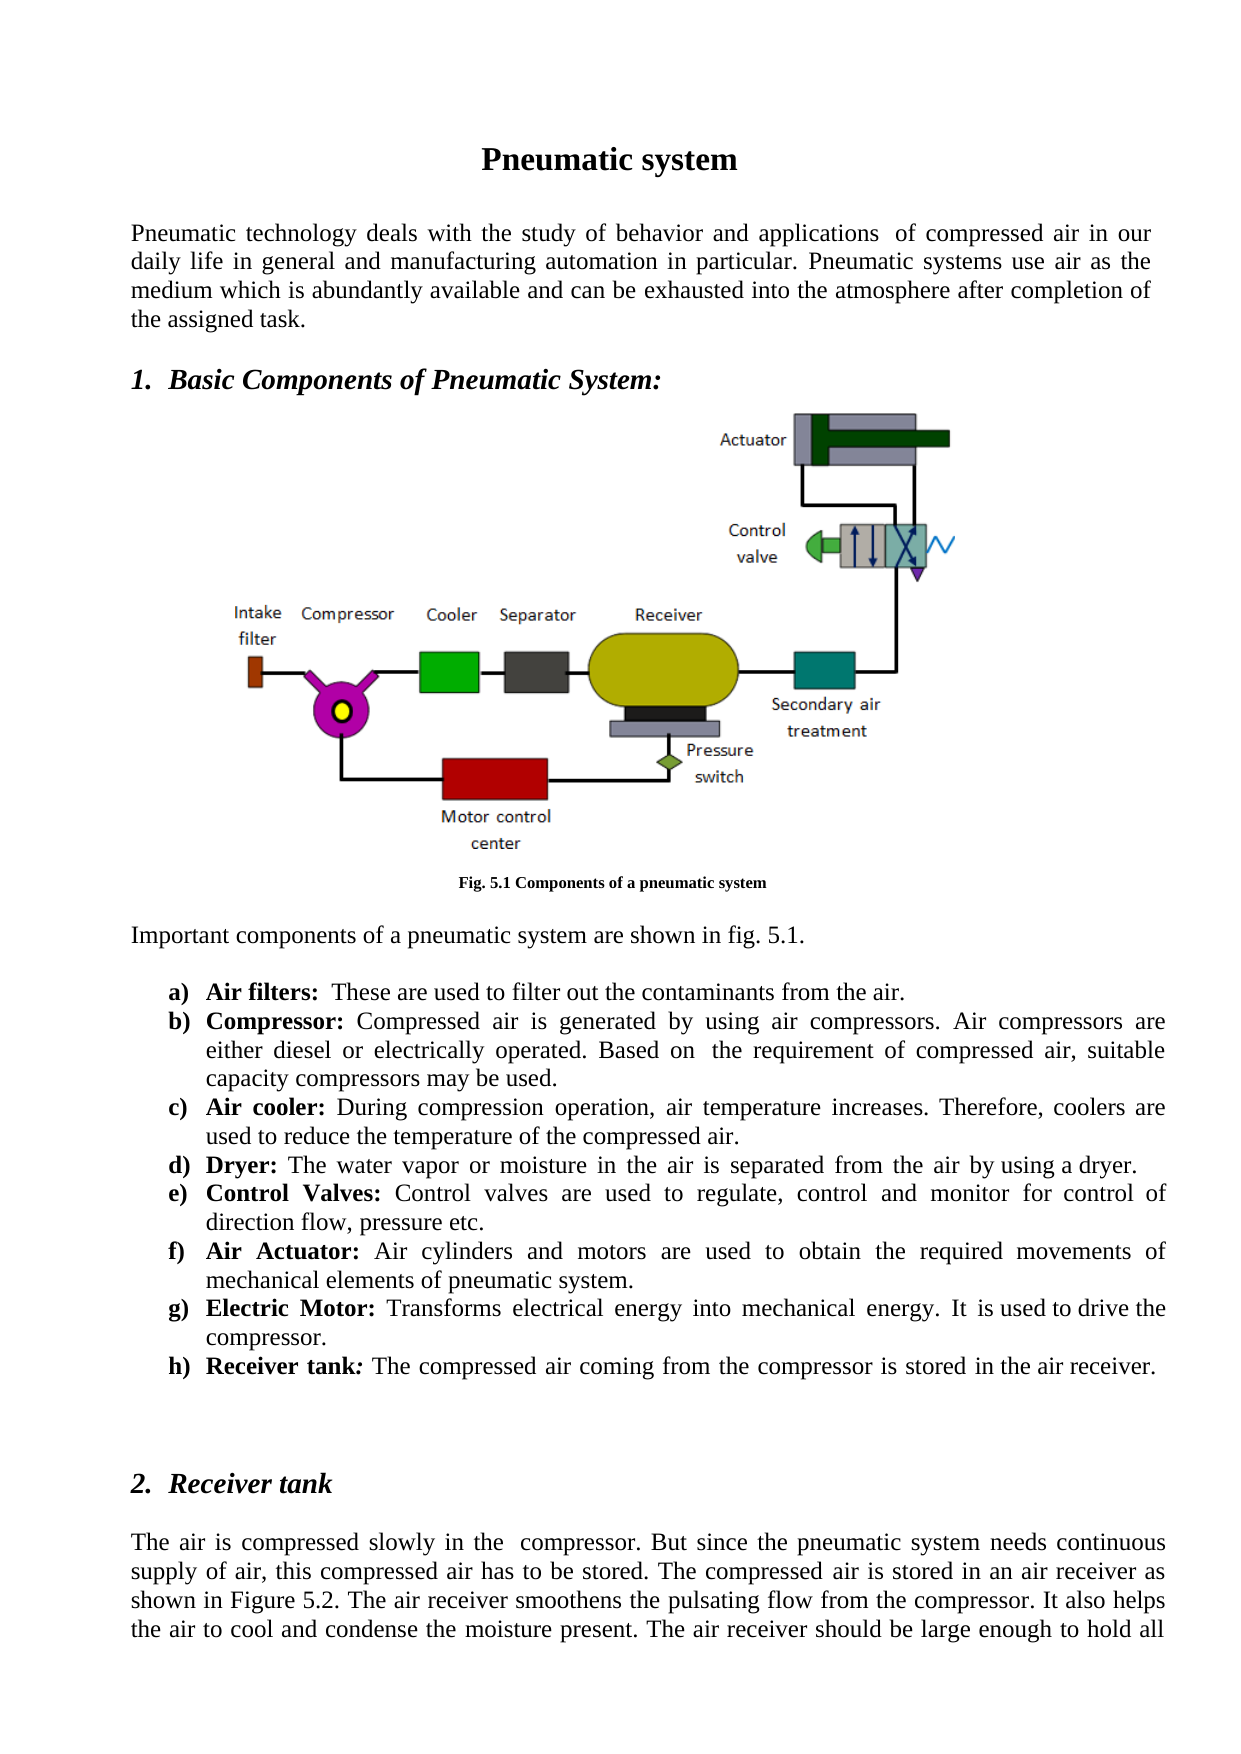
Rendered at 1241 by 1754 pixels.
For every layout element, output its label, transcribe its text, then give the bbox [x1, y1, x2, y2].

text Pneumatic technology deals with the study of behavior and applications of compressed air in our daily life in general and manufacturing automation in particular. Pneumatic systems use air as the medium which is abundantly available and can be exhausted into the atmosphere after completion of the assigned task. [131, 218, 1151, 333]
text Pneumatic system [118, 139, 1092, 178]
list Basic Components of Pneumatic System: [131, 362, 1225, 396]
list Control Valves: Control valves are used to regulate, control and monitor for control of direction flow, pressure etc. [168, 1178, 1166, 1236]
list Receiver tank: The compressed air coming from the compressor is stored in the air receiver. [168, 1351, 1166, 1380]
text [131, 1527, 1166, 1642]
list Receiver tank [131, 1466, 1225, 1499]
picture [235, 413, 955, 849]
list Electric Motor: Transforms electrical energy into mechanical energy. It is used to drive the compressor. [168, 1293, 1166, 1351]
list Air filters: These are used to filter out the contaminants from the air. [168, 977, 1166, 1006]
list Compressor: Compressed air is generated by using air compressors. Air compressors are either diesel or electrically operated. Based on the requirement of compressed air, suitable capacity compressors may be used. [168, 1006, 1166, 1092]
list Air Actuator: Air cylinders and motors are used to obtain the required movements of mechanical elements of pneumatic system. [168, 1236, 1166, 1293]
text Fig. 5.1 Components of a pneumatic system [316, 873, 909, 892]
list Dryer: The water vapor or moisture in the air is separated from the air by using a dryer. [168, 1150, 1166, 1178]
text Important components of a pneumatic system are shown in fig. 5.1. [131, 920, 1225, 948]
list Air cooler: During compression operation, air temperature increases. Therefore, coolers are used to reduce the temperature of the compressed air. [168, 1092, 1166, 1150]
